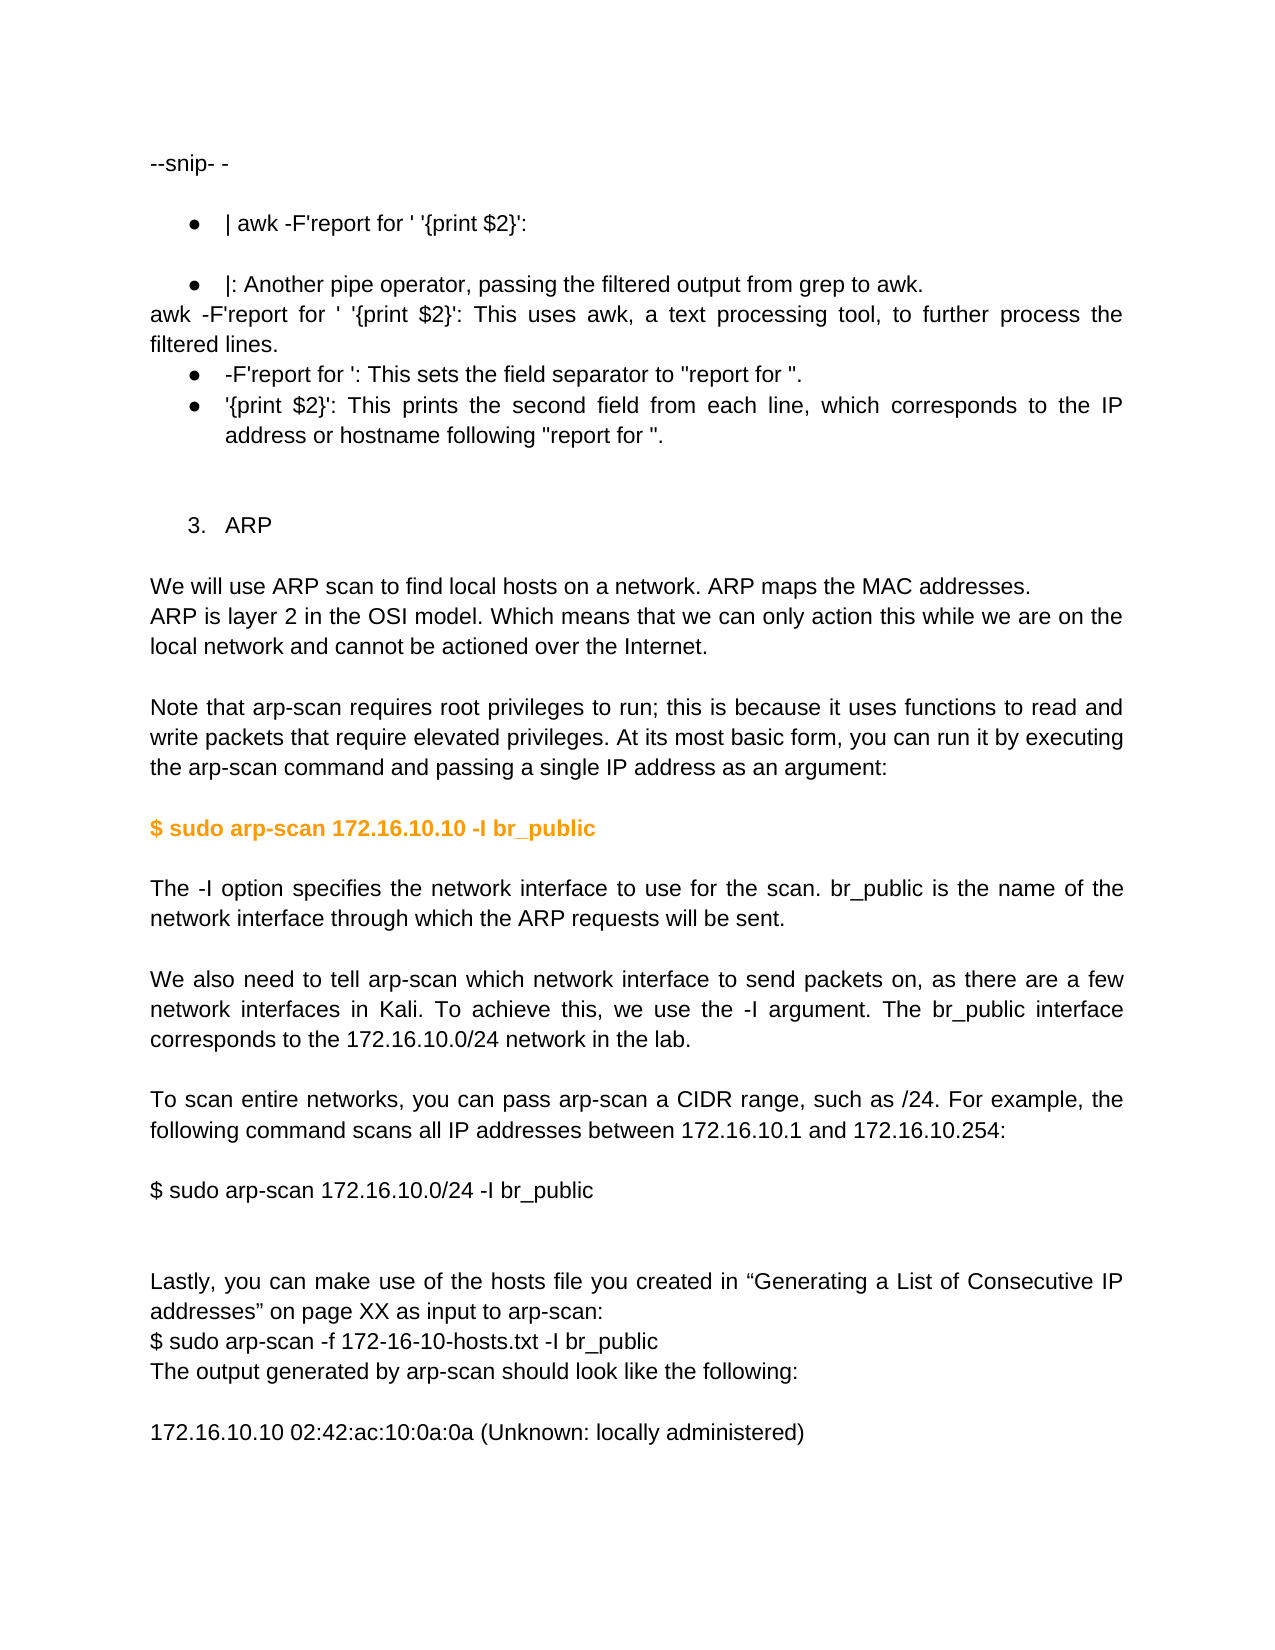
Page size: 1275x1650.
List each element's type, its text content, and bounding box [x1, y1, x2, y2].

text We will use ARP scan to find local hosts on a network. ARP maps the MAC addresses. [150, 573, 1125, 599]
text The output generated by arp-scan should look like the following: [150, 1358, 1125, 1385]
list | awk -F'report for ' '{print $2}': [187, 210, 1125, 237]
text Lastly, you can make use of the hosts file you created in “Generating a List of Consecutive IP addresses” on page XX as input to arp-scan: [150, 1268, 1125, 1324]
list ARP [187, 512, 1125, 539]
text --snip- - [150, 150, 1125, 176]
text $ sudo arp-scan -f 172-16-10-hosts.txt -I br_public [150, 1328, 1125, 1354]
text 172.16.10.10 02:42:ac:10:0a:0a (Unknown: locally administered) [150, 1419, 1125, 1445]
list |: Another pipe operator, passing the filtered output from grep to awk. [187, 271, 1125, 297]
list '{print $2}': This prints the second field from each line, which corresponds to the IP address or hostname following "report for ". [187, 392, 1125, 448]
text Note that arp-scan requires root privileges to run; this is because it uses functions to read and write packets that require elevated privileges. At its most basic form, you can run it by executing the arp-scan command and passing a single IP address as an argument: [150, 694, 1125, 781]
text ARP is layer 2 in the OSI model. Which means that we can only action this while we are on the local network and cannot be actioned over the Internet. [150, 603, 1125, 660]
text The -I option specifies the network interface to use for the scan. br_public is the name of the network interface through which the ARP requests will be sent. [150, 875, 1125, 932]
text $ sudo arp-scan 172.16.10.10 -I br_public [150, 814, 1125, 841]
list -F'report for ': This sets the field separator to "report for ". [187, 361, 1125, 388]
text We also need to tell arp-scan which network interface to send packets on, as there are a few network interfaces in Kali. To achieve this, we use the -I argument. The br_public interface corresponds to the 172.16.10.0/24 network in the lab. [150, 966, 1125, 1052]
text $ sudo arp-scan 172.16.10.0/24 -I br_public [150, 1177, 1125, 1203]
text awk -F'report for ' '{print $2}': This uses awk, a text processing tool, to further process the filtered lines. [150, 301, 1125, 358]
text To scan entire networks, you can pass arp-scan a CIDR range, such as /24. For example, the following command scans all IP addresses between 172.16.10.1 and 172.16.10.254: [150, 1086, 1125, 1143]
